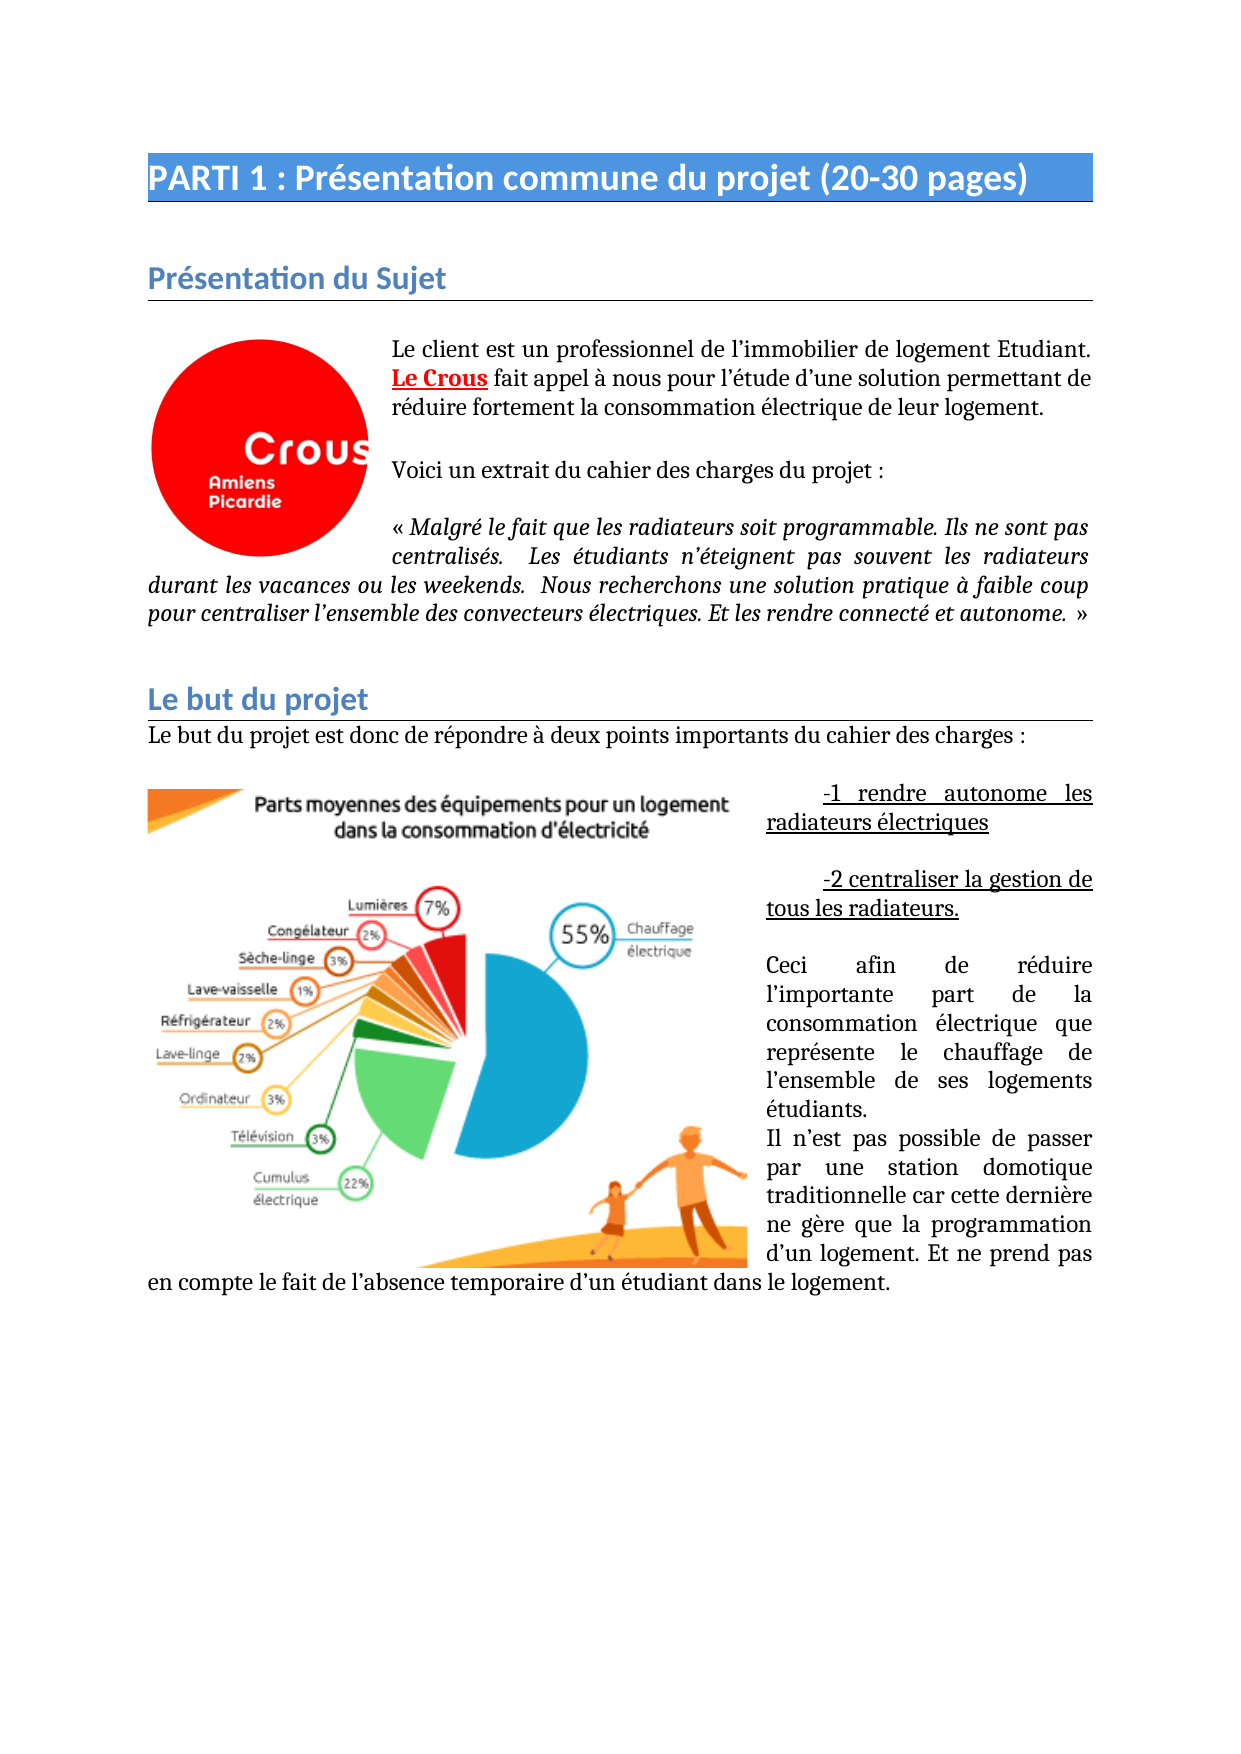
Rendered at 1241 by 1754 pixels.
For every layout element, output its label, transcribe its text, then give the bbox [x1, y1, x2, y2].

text Voici un extrait du cahier des charges du projet : [373, 456, 1093, 484]
subtitle Le but du projet [148, 678, 1093, 720]
text -2 centraliser la gestion de tous les radiateurs. [748, 865, 1093, 923]
subtitle Présentation du Sujet [148, 257, 1093, 300]
picture [147, 789, 748, 1268]
text Ceci afin de réduire l’importante part de la consommation électrique que représente le chauffage de l’ensemble de ses logements étudiants. [748, 951, 1093, 1124]
text Le but du projet est donc de répondre à deux points importants du cahier des charges : [148, 721, 1093, 750]
text Le client est un professionnel de l’immobilier de logement Etudiant. Le Crous fait appel à nous pour l’étude d’une solution permettant de réduire fortement la consommation électrique de leur logement. [373, 335, 1093, 421]
text Il n’est pas possible de passer par une station domotique traditionnelle car cette dernière ne gère que la programmation d’un logement. Et ne prend pas en compte le fait de l’absence temporaire d’un étudiant dans le logement. [148, 1124, 1093, 1296]
text -1 rendre autonome les radiateurs électriques [148, 779, 1093, 836]
text « Malgré le fait que les radiateurs soit programmable. Ils ne sont pas centralisés. Les étudiants n’éteignent pas souvent les radiateurs durant les vacances ou les weekends. Nous recherchons une solution pratique à faible coup pour centraliser l’ensemble des convecteurs électriques. Et les rendre connecté et autonome. » [148, 513, 1093, 628]
picture [147, 335, 373, 561]
subtitle PARTI 1 : Présentation commune du projet (20-30 pages) [148, 153, 1093, 201]
